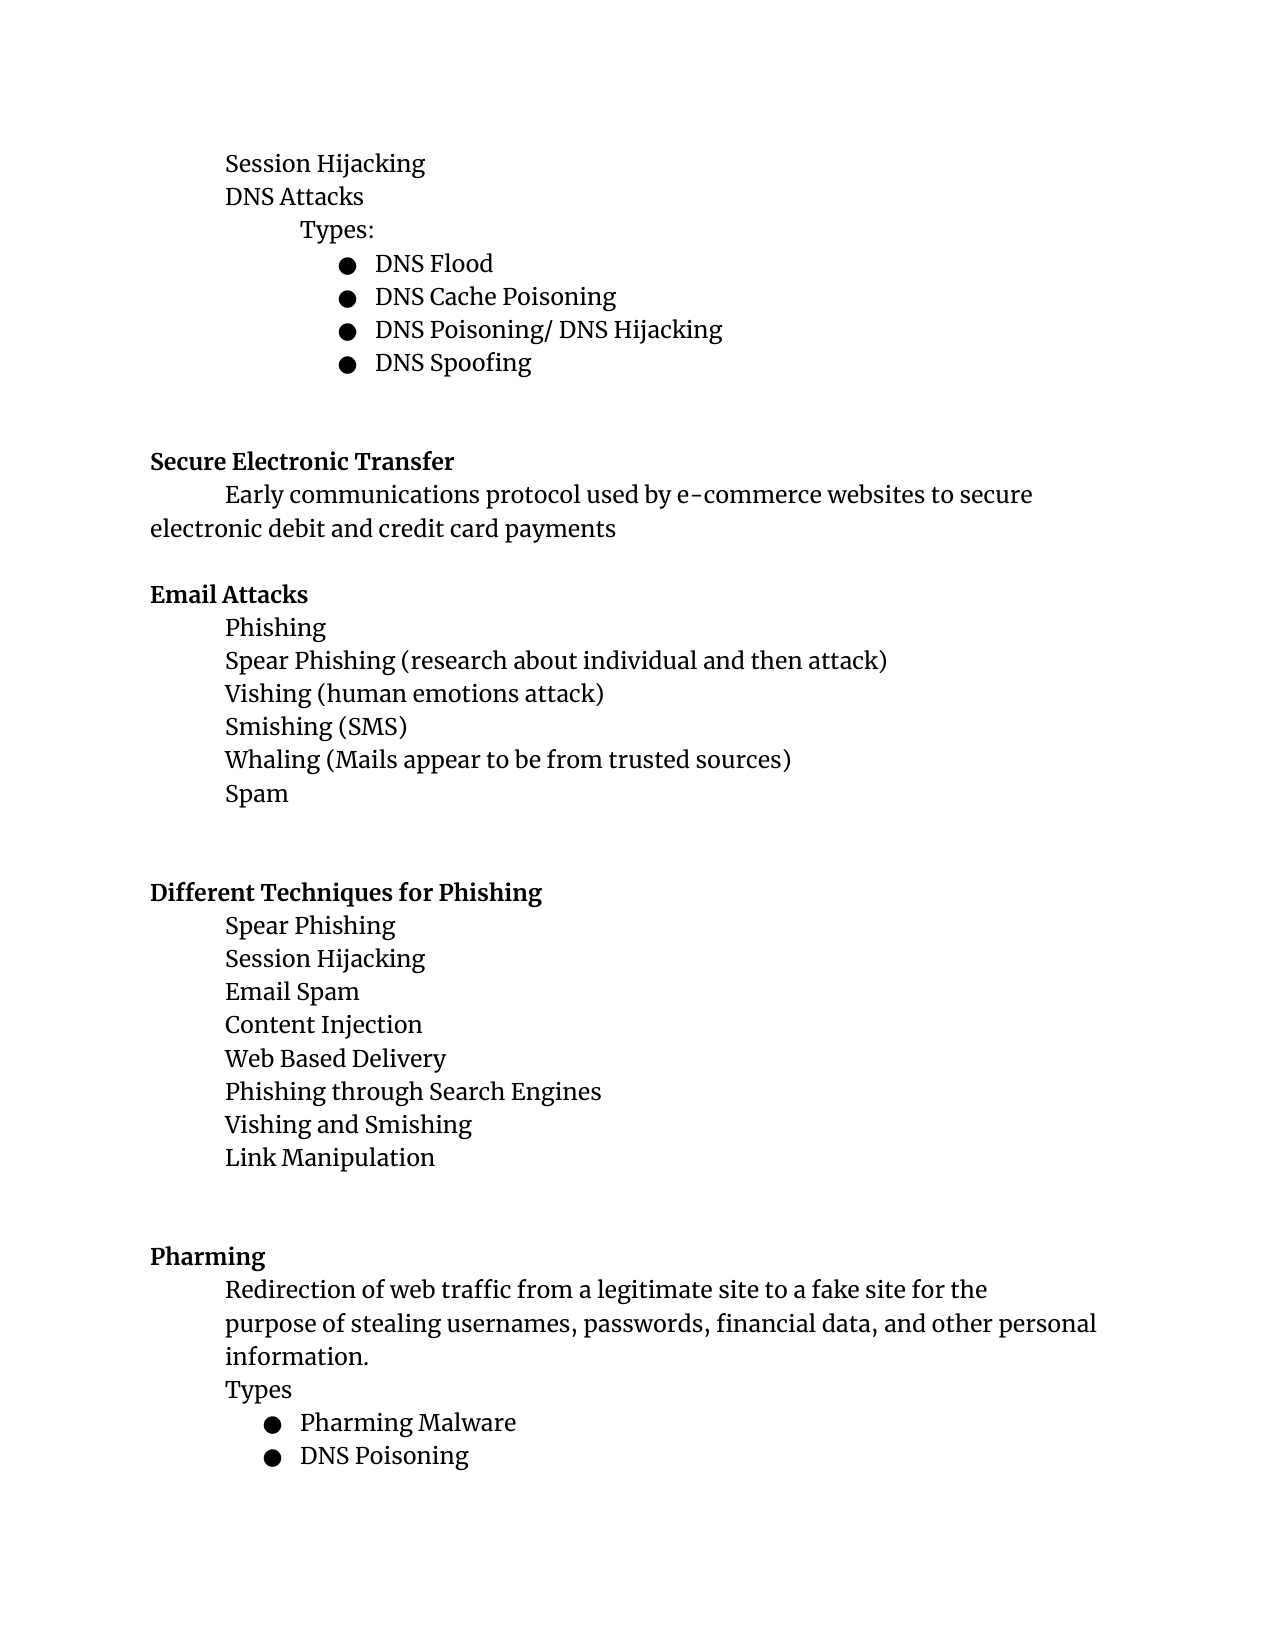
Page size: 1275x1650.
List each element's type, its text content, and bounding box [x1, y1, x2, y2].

text Different Techniques for Phishing [150, 879, 1125, 908]
text Types: [150, 216, 1125, 245]
text Spam [150, 779, 1125, 808]
list Pharming Malware [262, 1409, 1125, 1438]
text Link Manipulation [225, 1144, 1125, 1173]
text Types [225, 1376, 1125, 1404]
list DNS Spoofing [337, 349, 1125, 378]
text Session Hijacking [225, 945, 1125, 974]
text Vishing (human emotions attack) [150, 680, 1125, 709]
text Spear Phishing [225, 912, 1125, 941]
list DNS Flood [337, 249, 1125, 278]
text Content Injection [225, 1011, 1125, 1040]
text Phishing through Search Engines [225, 1077, 1125, 1106]
text Early communications protocol used by e-commerce websites to secure electronic debit and credit card payments [150, 481, 1125, 543]
list DNS Poisoning/ DNS Hijacking [337, 316, 1125, 344]
text purpose of stealing usernames, passwords, financial data, and other personal information. [225, 1309, 1125, 1371]
text Secure Electronic Transfer [150, 448, 1125, 477]
text Email Spam [225, 978, 1125, 1007]
text Vishing and Smishing [225, 1111, 1125, 1139]
text Smishing (SMS) [150, 713, 1125, 742]
text Pharming [150, 1243, 1125, 1272]
text Redirection of web traffic from a legitimate site to a fake site for the [150, 1276, 1125, 1305]
text Email Attacks [150, 581, 1125, 609]
list DNS Poisoning [262, 1442, 1125, 1471]
text Web Based Delivery [225, 1044, 1125, 1073]
text Whaling (Mails appear to be from trusted sources) [150, 746, 1125, 775]
text Spear Phishing (research about individual and then attack) [150, 647, 1125, 676]
text DNS Attacks [150, 183, 1125, 212]
text Phishing [150, 614, 1125, 643]
list DNS Cache Poisoning [337, 282, 1125, 311]
text Session Hijacking [150, 150, 1125, 179]
